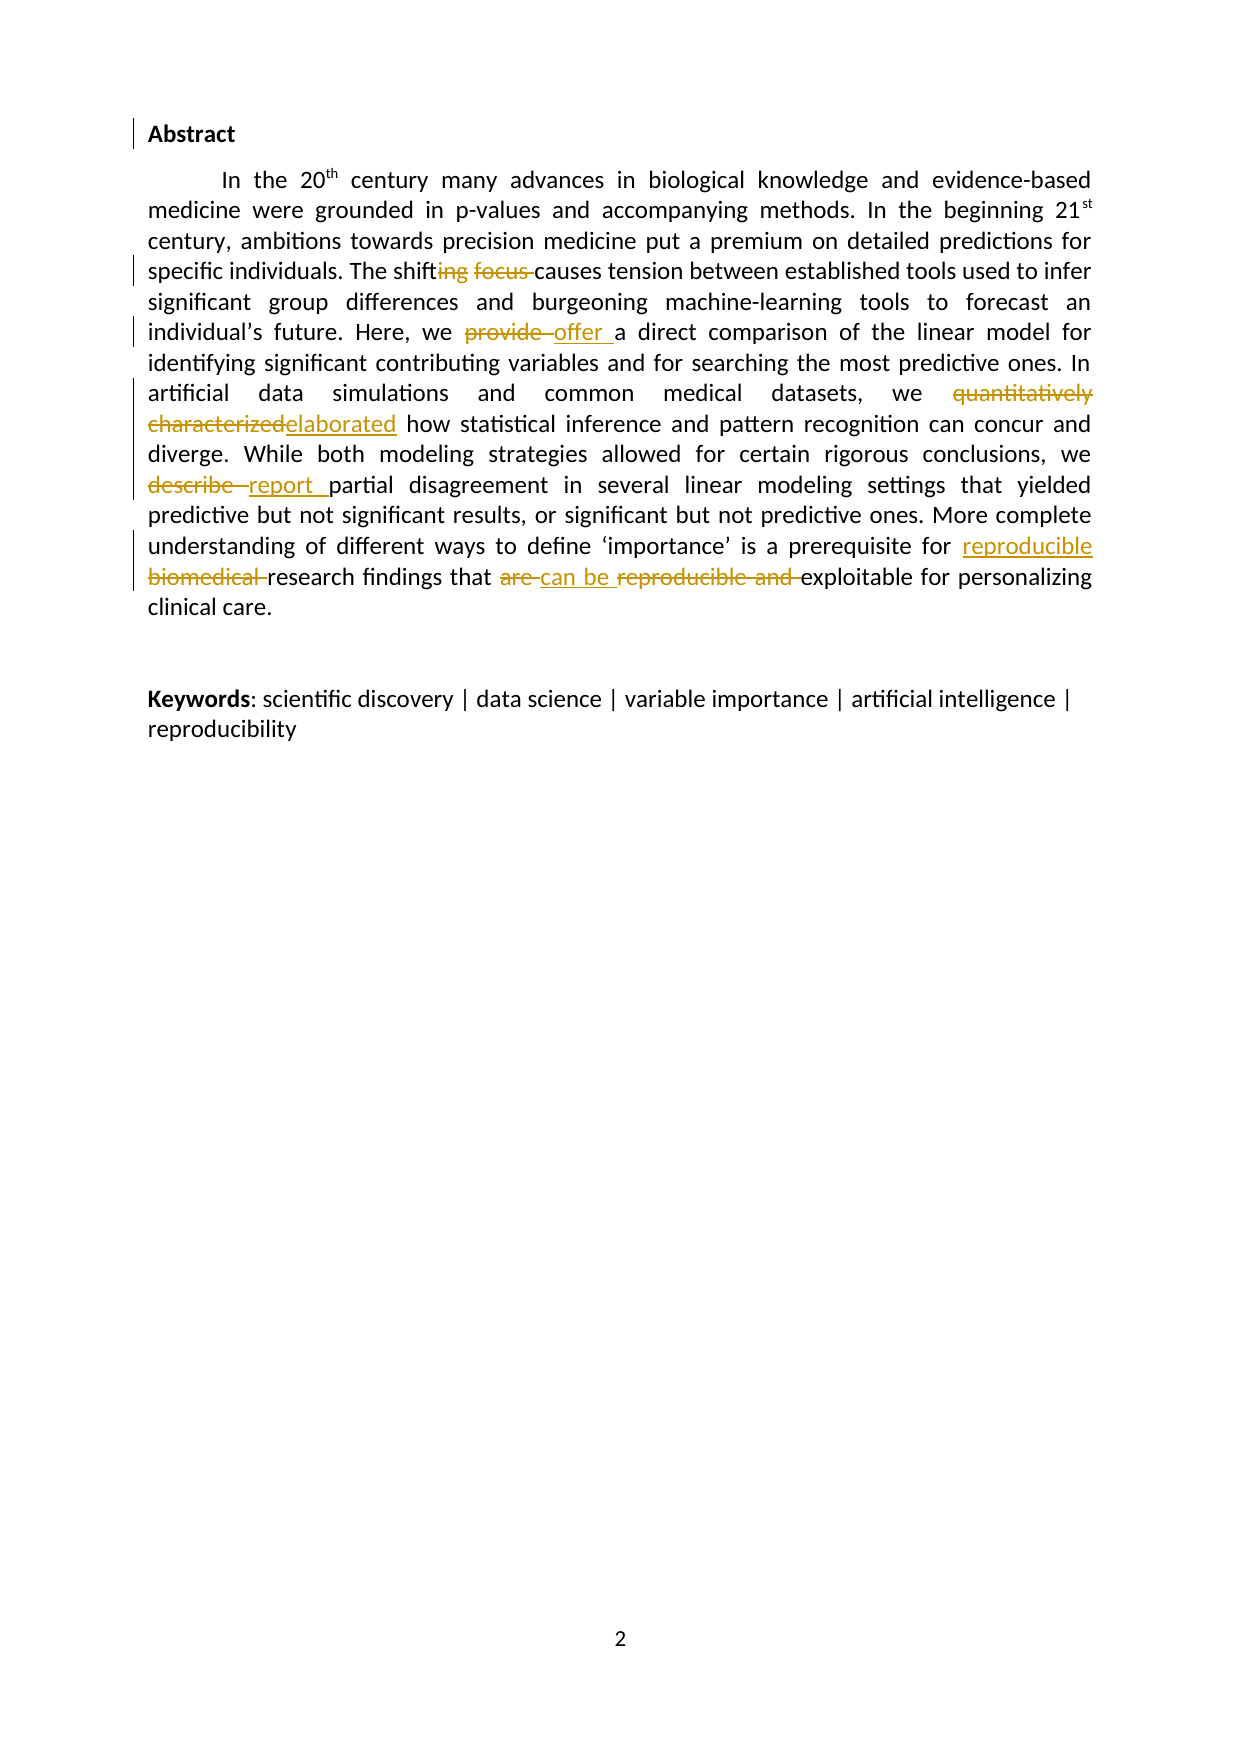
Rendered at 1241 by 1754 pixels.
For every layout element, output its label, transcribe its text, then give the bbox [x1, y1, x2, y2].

text In the 20th century many advances in biological knowledge and evidence-based medicine were grounded in p-values and accompanying methods. In the beginning 21st century, ambitions towards precision medicine put a premium on detailed predictions for specific individuals. The shift causes tension between established tools used to infer significant group differences and burgeoning machine-learning tools to forecast an individual’s future. Here, we a direct comparison of the linear model for identifying significant contributing variables and for searching the most predictive ones. In artificial data simulations and common medical datasets, we how statistical inference and pattern recognition can concur and diverge. While both modeling strategies allowed for certain rigorous conclusions, we partial disagreement in several linear modeling settings that yielded predictive but not significant results, or significant but not predictive ones. More complete understanding of different ways to define ‘importance’ is a prerequisite for research findings that exploitable for personalizing clinical care. [148, 164, 1092, 622]
subtitle Abstract [148, 118, 1092, 149]
text Keywords: scientific discovery | data science | variable importance | artificial intelligence | reproducibility [148, 683, 1092, 744]
